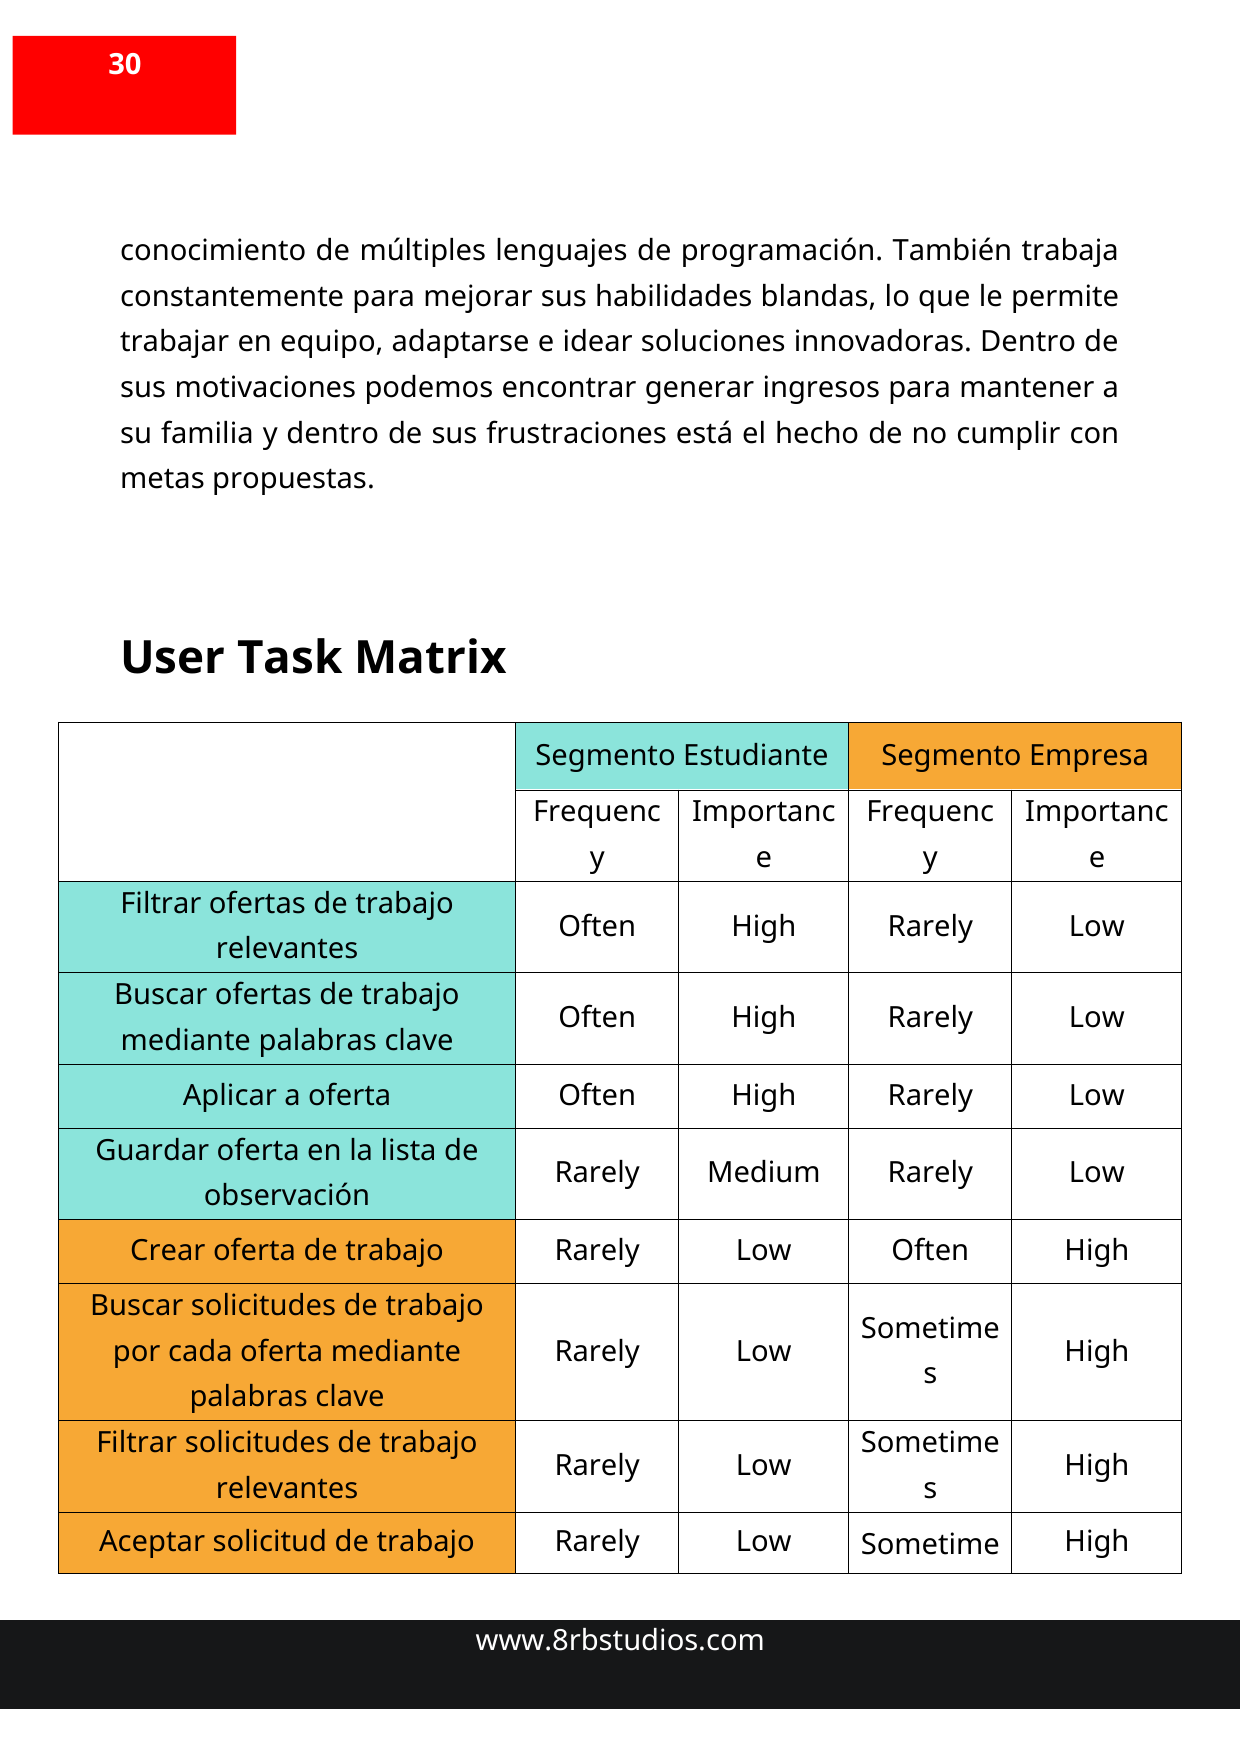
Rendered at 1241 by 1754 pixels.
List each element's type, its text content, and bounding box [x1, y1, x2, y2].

table_cell Rarely [849, 973, 1011, 1064]
table_cell Filtrar solicitudes de trabajo relevantes [59, 1421, 515, 1512]
table_cell Often [516, 973, 678, 1064]
table_cell High [679, 882, 848, 972]
table_header [59, 723, 515, 881]
table_cell Buscar ofertas de trabajo mediante palabras clave [59, 973, 515, 1064]
table_cell High [679, 1065, 848, 1128]
table_cell Rarely [849, 1065, 1011, 1128]
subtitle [120, 229, 1120, 497]
table_cell Frequency [849, 791, 1011, 881]
table_header Segmento Estudiante [516, 723, 848, 789]
table_cell Low [679, 1220, 848, 1283]
table_cell High [1012, 1421, 1181, 1512]
table_cell Rarely [849, 1129, 1011, 1219]
table_cell Medium [679, 1129, 848, 1219]
table_cell Low [1012, 1129, 1181, 1219]
table_cell Rarely [516, 1284, 678, 1420]
table_cell Guardar oferta en la lista de observación [59, 1129, 515, 1219]
table_cell Sometimes [849, 1513, 1011, 1573]
table_cell Low [679, 1513, 848, 1573]
table_cell Crear oferta de trabajo [59, 1220, 515, 1283]
table_cell Often [849, 1220, 1011, 1283]
table_cell Low [1012, 882, 1181, 972]
table_cell Sometimes [849, 1284, 1011, 1420]
table_cell Low [679, 1284, 848, 1420]
table_cell High [679, 973, 848, 1064]
table_cell Buscar solicitudes de trabajo por cada oferta mediante palabras clave [59, 1284, 515, 1420]
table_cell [59, 1513, 515, 1573]
table_cell Rarely [849, 882, 1011, 972]
table_cell Low [1012, 973, 1181, 1064]
table_cell Filtrar ofertas de trabajo relevantes [59, 882, 515, 972]
table_cell Aplicar a oferta [59, 1065, 515, 1128]
table_cell Low [1012, 1065, 1181, 1128]
table_cell Often [516, 882, 678, 972]
table_cell High [1012, 1513, 1181, 1573]
table_cell Importance [1012, 791, 1181, 881]
table_cell Rarely [516, 1421, 678, 1512]
table_cell Rarely [516, 1513, 678, 1573]
table_cell Sometimes [849, 1421, 1011, 1512]
table_cell Rarely [516, 1129, 678, 1219]
table_cell Often [516, 1065, 678, 1128]
table_header Segmento Empresa [849, 723, 1181, 789]
table_cell High [1012, 1220, 1181, 1283]
table_cell Importance [679, 791, 848, 881]
table_cell Frequency [516, 791, 678, 881]
table_cell Low [679, 1421, 848, 1512]
table_cell Rarely [516, 1220, 678, 1283]
subtitle User Task Matrix [120, 625, 1120, 687]
table_cell High [1012, 1284, 1181, 1420]
